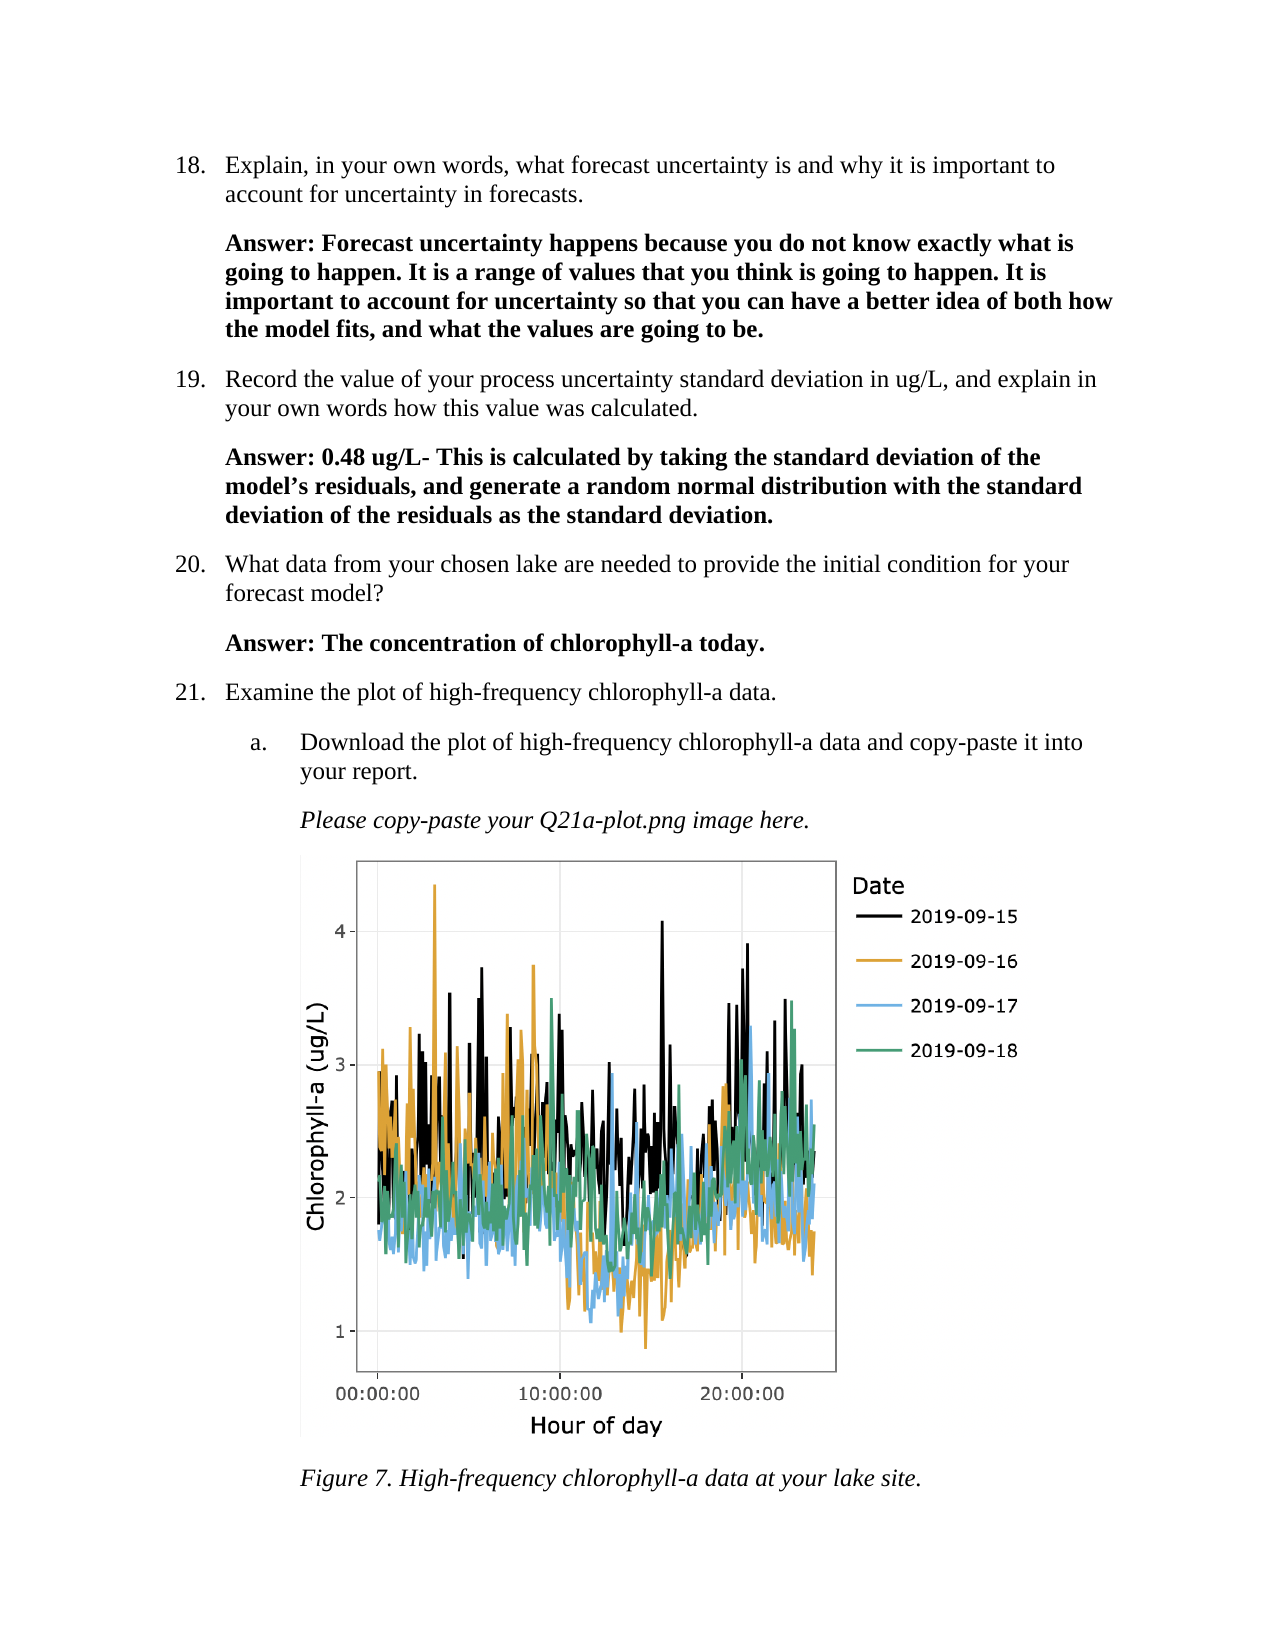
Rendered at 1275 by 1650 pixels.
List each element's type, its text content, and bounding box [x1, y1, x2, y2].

picture [300, 855, 1032, 1437]
list Please copy-paste your Q21a-plot.png image here. [250, 805, 1125, 834]
list Answer: Forecast uncertainty happens because you do not know exactly what is going to happen. It is a range of values that you think is going to happen. It is important to account for uncertainty so that you can have a better idea of both how the model fits, and what the values are going to be. [175, 228, 1125, 343]
list Record the value of your process uncertainty standard deviation in ug/L, and explain in your own words how this value was calculated. [175, 364, 1125, 422]
list What data from your chosen lake are needed to provide the initial condition for your forecast model? [175, 549, 1125, 607]
list Examine the plot of high-frequency chlorophyll-a data. [175, 677, 1125, 706]
list Answer: The concentration of chlorophyll-a today. [175, 628, 1125, 657]
list Download the plot of high-frequency chlorophyll-a data and copy-paste it into your report. [250, 727, 1125, 784]
list Explain, in your own words, what forecast uncertainty is and why it is important to account for uncertainty in forecasts. [175, 150, 1125, 207]
list Answer: 0.48 ug/L- This is calculated by taking the standard deviation of the model’s residuals, and generate a random normal distribution with the standard deviation of the residuals as the standard deviation. [175, 442, 1125, 529]
list Figure 7. High-frequency chlorophyll-a data at your lake site. [250, 1463, 1125, 1492]
